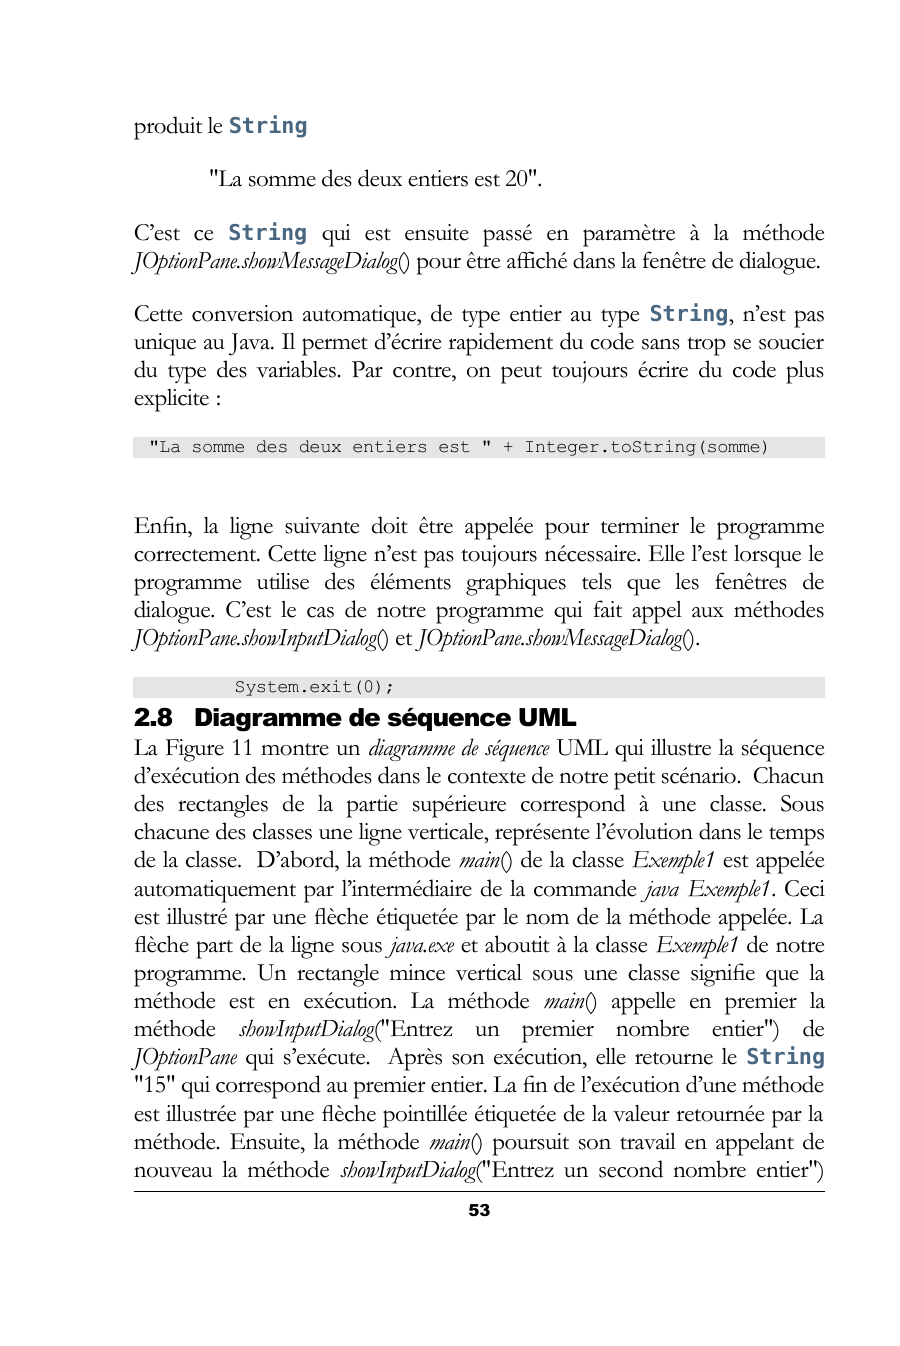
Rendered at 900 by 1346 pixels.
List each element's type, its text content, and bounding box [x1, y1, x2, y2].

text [133, 734, 825, 1184]
text System.exit(0); [133, 677, 825, 698]
text Enfin, la ligne suivante doit être appelée pour terminer le programme correctement. Cette ligne n’est pas toujours nécessaire. Elle l’est lorsque le programme utilise des éléments graphiques tels que les fenêtres de dialogue. C’est le cas de notre programme qui fait appel aux méthodes JOptionPane.showInputDialog() et JOptionPane.showMessageDialog(). [133, 512, 825, 652]
text "La somme des deux entiers est 20". [133, 165, 825, 193]
text produit le String [133, 112, 825, 140]
text Cette conversion automatique, de type entier au type String, n’est pas unique au Java. Il permet d’écrire rapidement du code sans trop se soucier du type des variables. Par contre, on peut toujours écrire du code plus explicite : [133, 300, 825, 412]
text "La somme des deux entiers est " + Integer.toString(somme) [133, 437, 825, 458]
text C’est ce String qui est ensuite passé en paramètre à la méthode JOptionPane.showMessageDialog() pour être affiché dans la fenêtre de dialogue. [133, 218, 825, 275]
subtitle Diagramme de séquence UML [133, 698, 825, 734]
